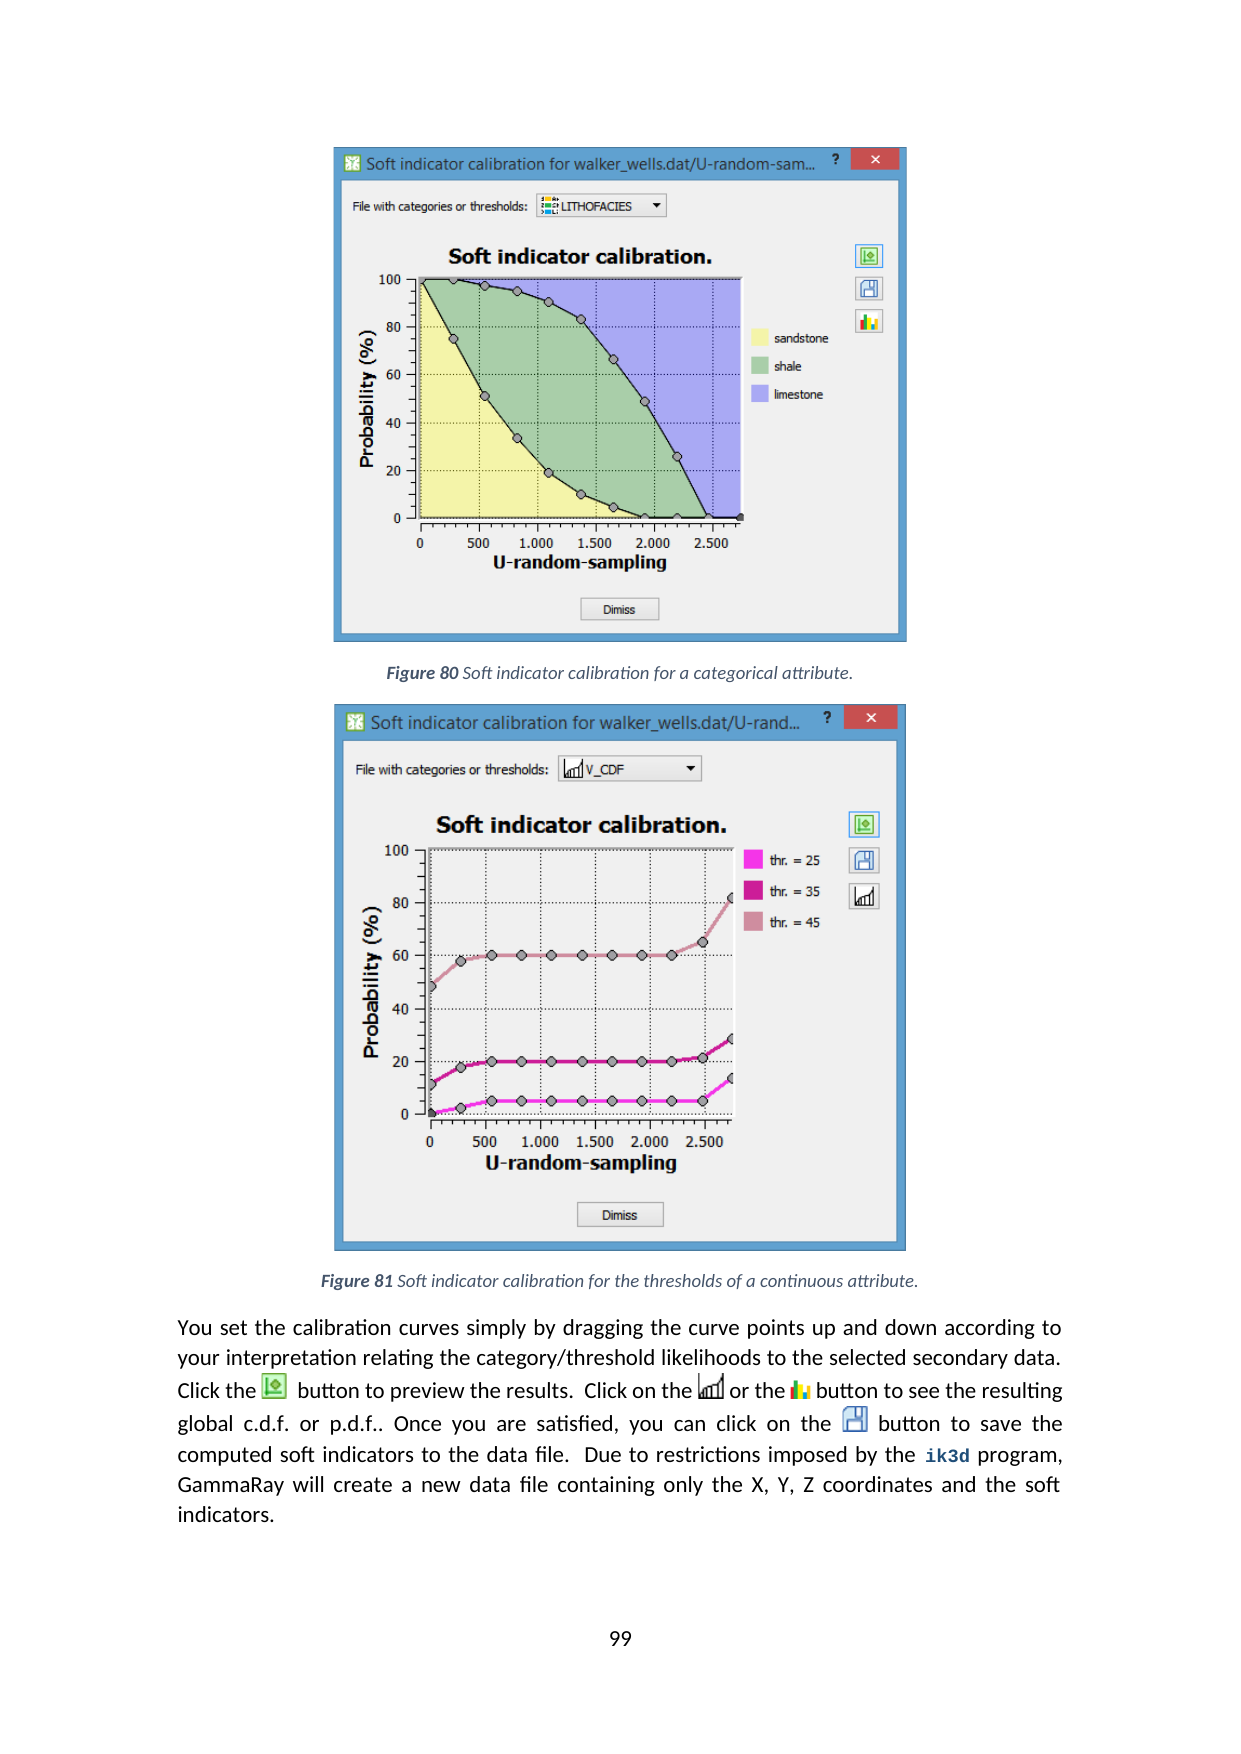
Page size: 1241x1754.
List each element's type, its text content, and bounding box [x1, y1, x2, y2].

picture [790, 1378, 811, 1399]
text You set the calibration curves simply by dragging the curve points up and down according to your interpretation relating the category/threshold likelihoods to the selected secondary data. Click the button to preview the results. Click on the or the button to see the resulting global c.d.f. or p.d.f.. Once you are satisfied, you can click on the button to save the computed soft indicators to the data file. Due to restrictions imposed by the ik3d program, GammaRay will create a new data file containing only the X, Y, Z coordinates and the soft indicators. [177, 1313, 1063, 1528]
picture [842, 1406, 868, 1432]
picture [698, 1373, 724, 1399]
text Figure 81 Soft indicator calibration for the thresholds of a continuous attribute. [177, 1269, 1063, 1292]
text Figure 80 Soft indicator calibration for a categorical attribute. [177, 661, 1063, 684]
picture [261, 1373, 287, 1399]
picture [334, 704, 906, 1251]
picture [333, 147, 907, 642]
